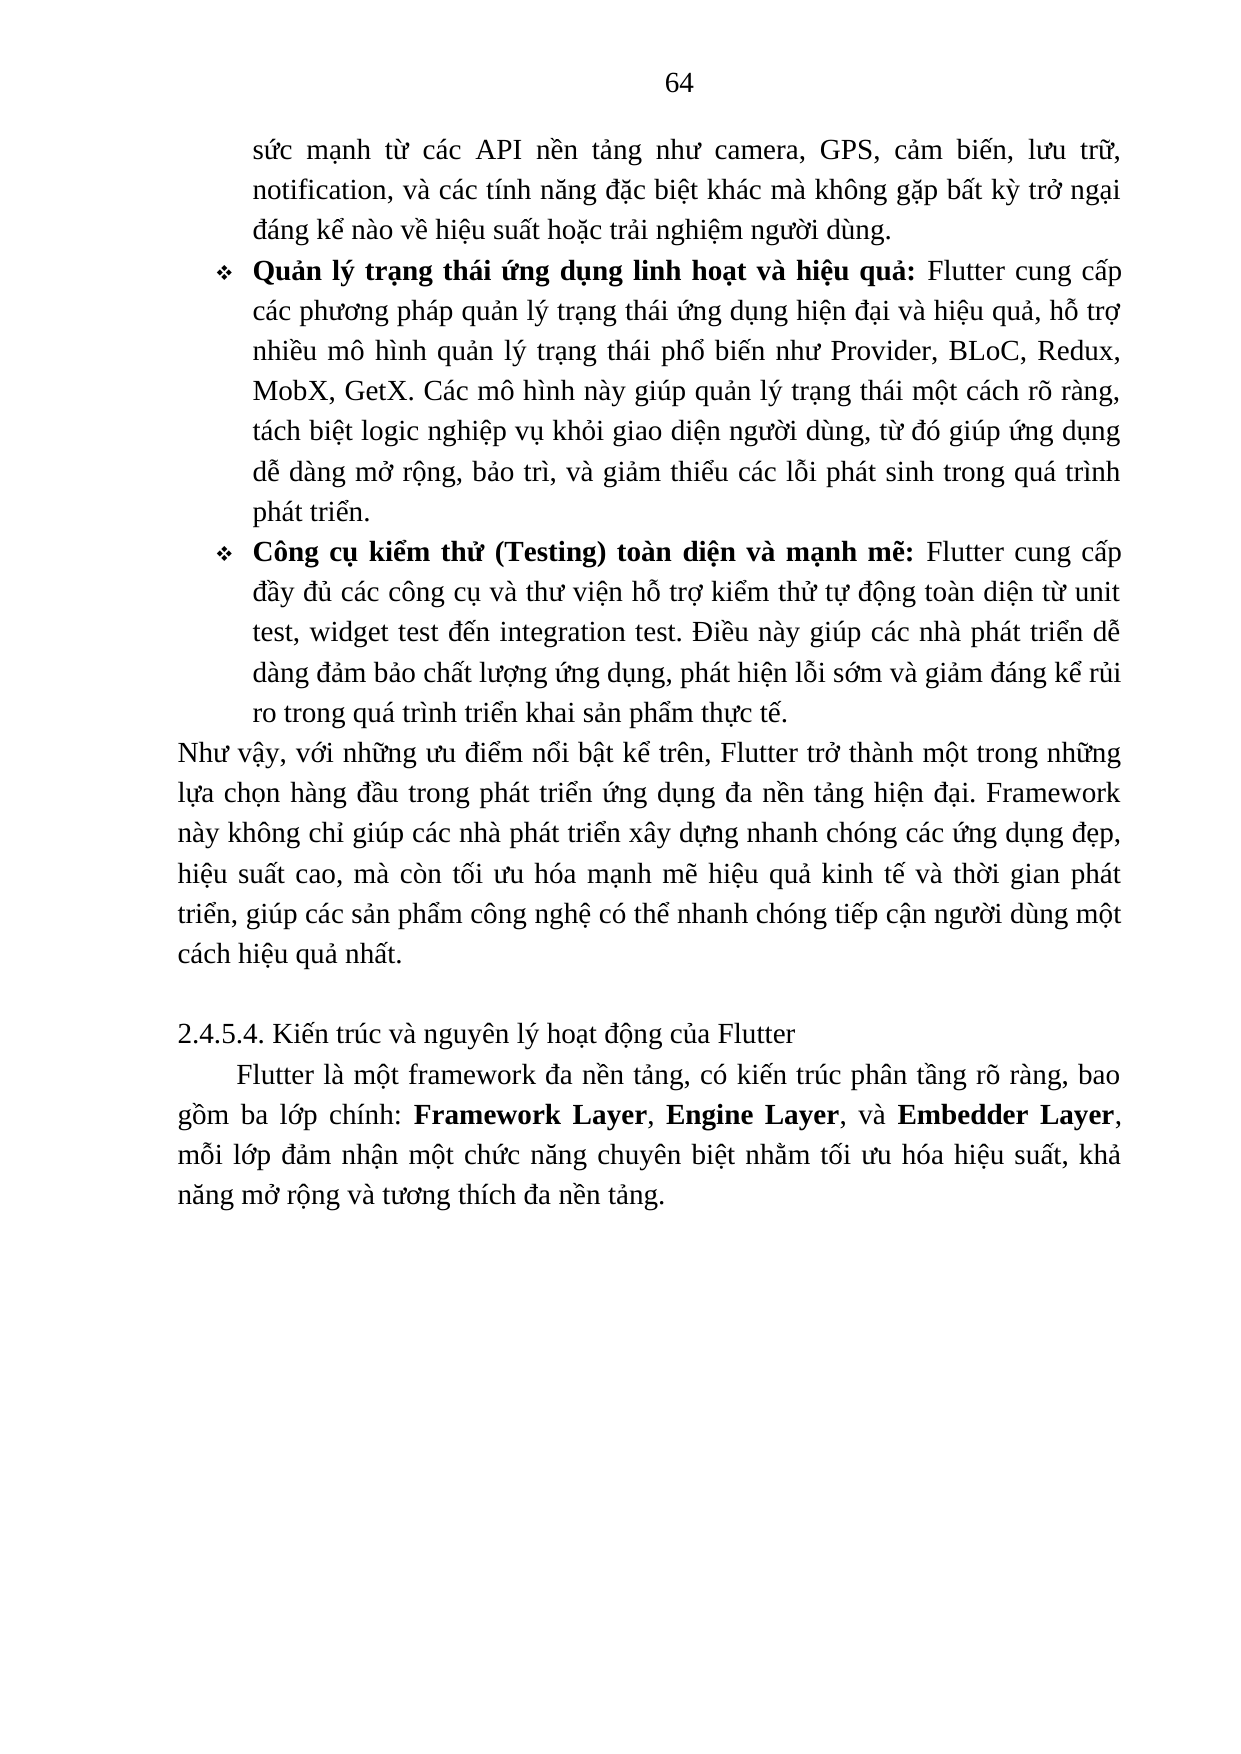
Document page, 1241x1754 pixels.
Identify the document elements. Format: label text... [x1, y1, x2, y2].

list Công cụ kiểm thử (Testing) toàn diện và mạnh mẽ: Flutter cung cấp đầy đủ các công cụ và thư viện hỗ trợ kiểm thử tự động toàn diện từ unit test, widget test đến integration test. Điều này giúp các nhà phát triển dễ dàng đảm bảo chất lượng ứng dụng, phát hiện lỗi sớm và giảm đáng kể rủi ro trong quá trình triển khai sản phẩm thực tế. [215, 534, 1122, 728]
subtitle 2.4.5.4. Kiến trúc và nguyên lý hoạt động của Flutter [177, 1017, 1122, 1050]
list Quản lý trạng thái ứng dụng linh hoạt và hiệu quả: Flutter cung cấp các phương pháp quản lý trạng thái ứng dụng hiện đại và hiệu quả, hỗ trợ nhiều mô hình quản lý trạng thái phổ biến như Provider, BLoC, Redux, MobX, GetX. Các mô hình này giúp quản lý trạng thái một cách rõ ràng, tách biệt logic nghiệp vụ khỏi giao diện người dùng, từ đó giúp ứng dụng dễ dàng mở rộng, bảo trì, và giảm thiểu các lỗi phát sinh trong quá trình phát triển. [215, 253, 1122, 527]
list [215, 132, 1122, 246]
text Flutter là một framework đa nền tảng, có kiến trúc phân tầng rõ ràng, bao gồm ba lớp chính: Framework Layer, Engine Layer, và Embedder Layer, mỗi lớp đảm nhận một chức năng chuyên biệt nhằm tối ưu hóa hiệu suất, khả năng mở rộng và tương thích đa nền tảng. [177, 1057, 1122, 1211]
text Như vậy, với những ưu điểm nổi bật kể trên, Flutter trở thành một trong những lựa chọn hàng đầu trong phát triển ứng dụng đa nền tảng hiện đại. Framework này không chỉ giúp các nhà phát triển xây dựng nhanh chóng các ứng dụng đẹp, hiệu suất cao, mà còn tối ưu hóa mạnh mẽ hiệu quả kinh tế và thời gian phát triển, giúp các sản phẩm công nghệ có thể nhanh chóng tiếp cận người dùng một cách hiệu quả nhất. [177, 735, 1122, 970]
